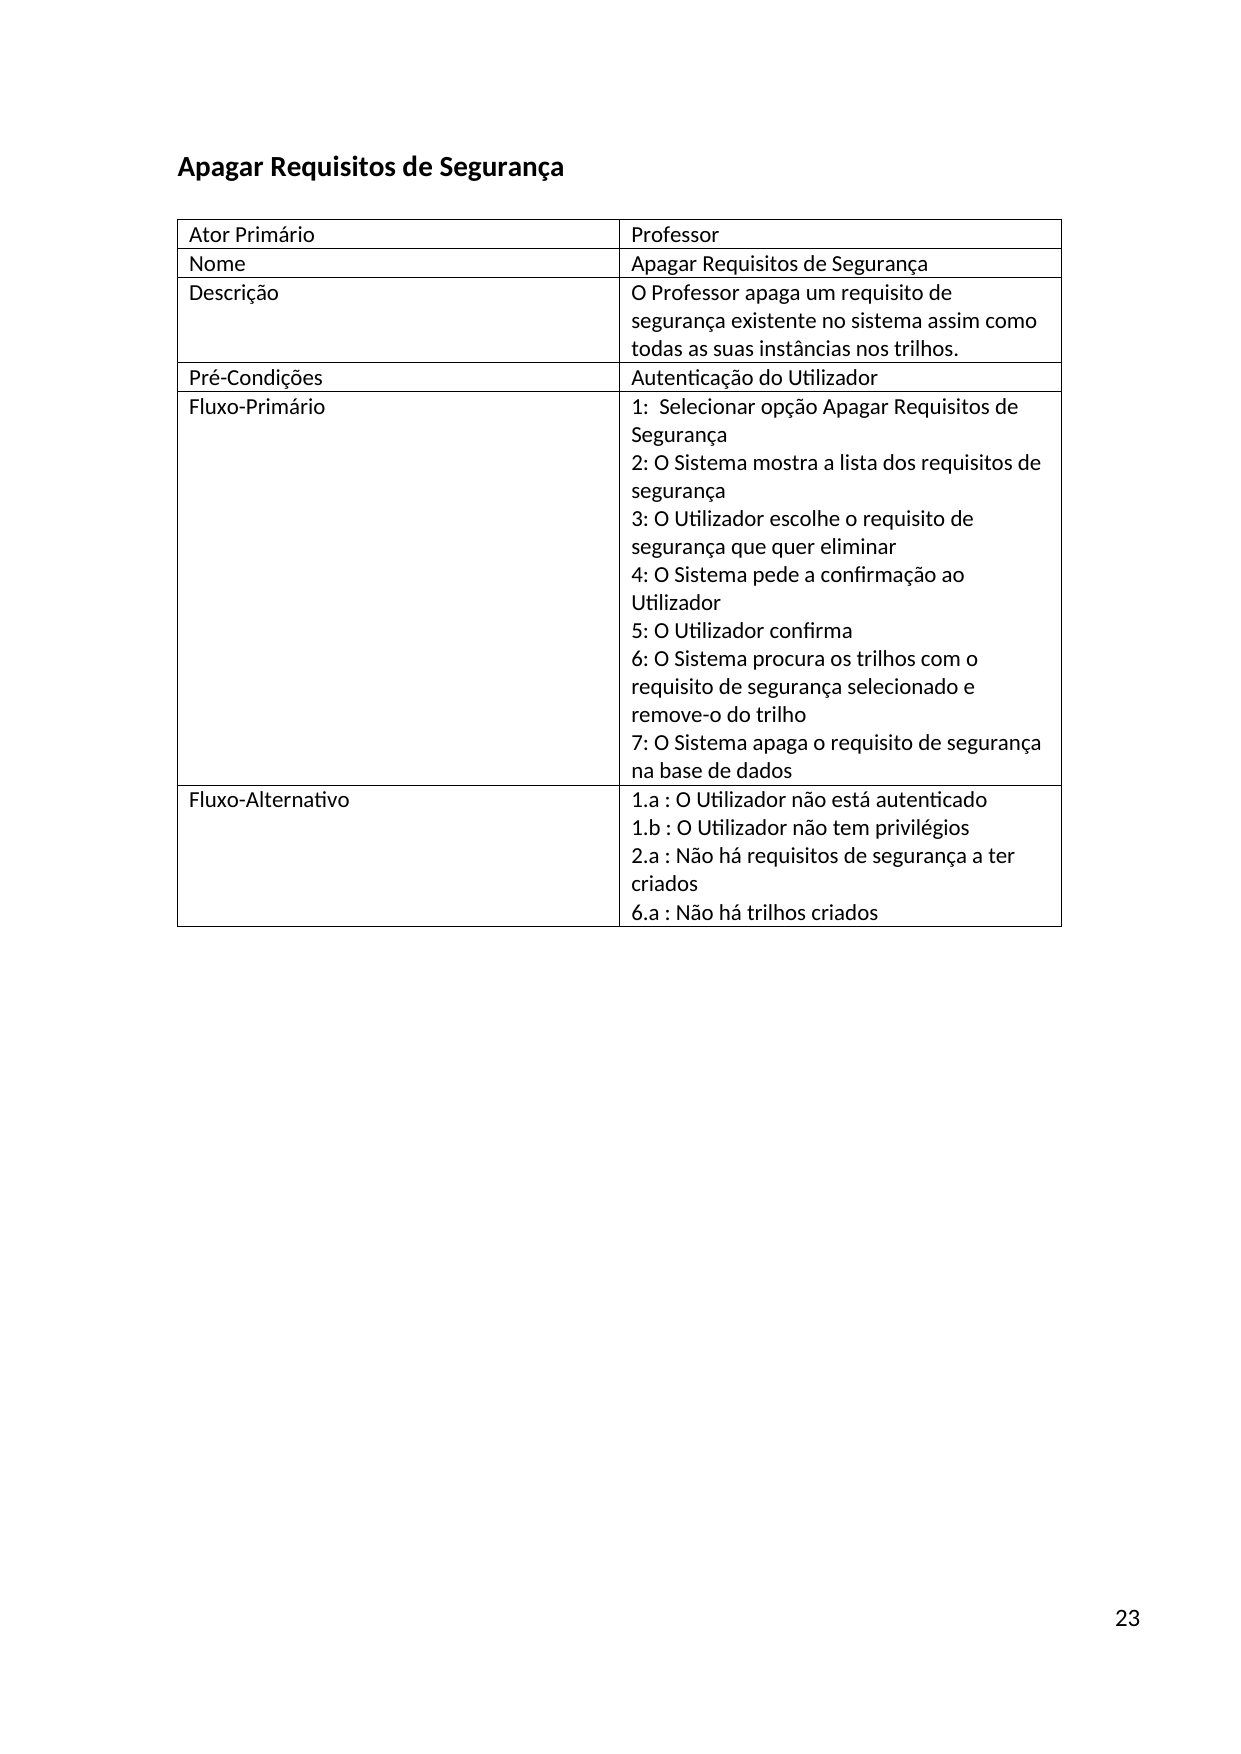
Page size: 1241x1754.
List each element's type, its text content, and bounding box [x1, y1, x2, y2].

table_cell Fluxo-Primário [178, 392, 619, 784]
table_cell Fluxo-Alternativo [178, 786, 619, 926]
table_header Ator Primário [178, 220, 619, 248]
table_cell O Professor apaga um requisito de segurança existente no sistema assim como todas as suas instâncias nos trilhos. [620, 278, 1061, 362]
table_cell Pré-Condições [178, 363, 619, 391]
table_cell Apagar Requisitos de Segurança [620, 249, 1061, 277]
table_cell Nome [178, 249, 619, 277]
table_cell Descrição [178, 278, 619, 362]
table_cell Autenticação do Utilizador [620, 363, 1061, 391]
table_cell 1.a : O Utilizador não está autenticado 1.b : O Utilizador não tem privilégios 2.a : Não há requisitos de segurança a ter criados 6.a : Não há trilhos criados [620, 786, 1061, 926]
table_header Professor [620, 220, 1061, 248]
text Apagar Requisitos de Segurança [177, 148, 1063, 183]
table_cell 1: Selecionar opção Apagar Requisitos de Segurança 2: O Sistema mostra a lista dos requisitos de segurança 3: O Utilizador escolhe o requisito de segurança que quer eliminar 4: O Sistema pede a confirmação ao Utilizador 5: O Utilizador confirma 6: O Sistema procura os trilhos com o requisito de segurança selecionado e remove-o do trilho 7: O Sistema apaga o requisito de segurança na base de dados [620, 392, 1061, 784]
